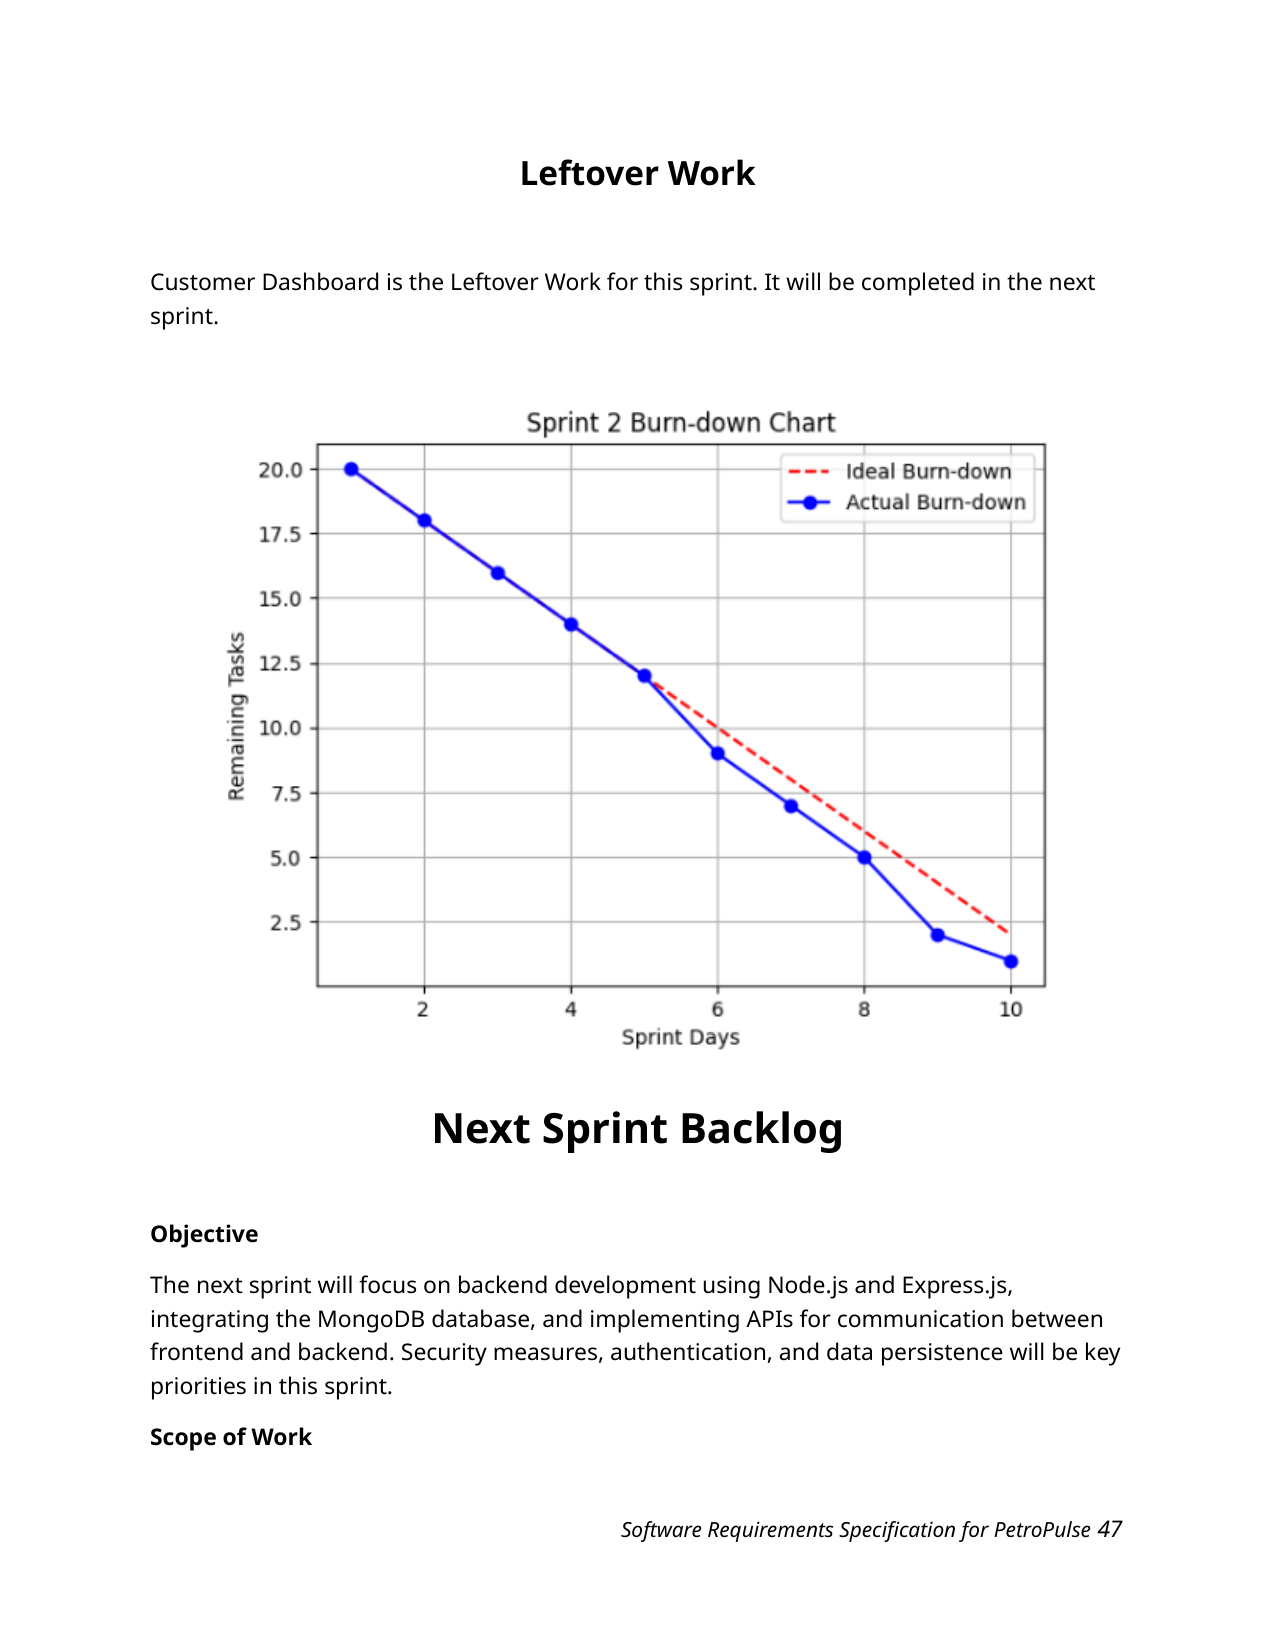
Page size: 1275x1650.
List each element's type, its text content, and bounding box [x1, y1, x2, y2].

text The next sprint will focus on backend development using Node.js and Express.js, integrating the MongoDB database, and implementing APIs for communication between frontend and backend. Security measures, authentication, and data persistence will be key priorities in this sprint. [150, 1269, 1125, 1401]
text Objective [150, 1218, 1125, 1250]
picture [216, 400, 1059, 1059]
text Leftover Work [150, 150, 1125, 195]
text Customer Dashboard is the Leftover Work for this sprint. It will be completed in the next sprint. [150, 266, 1125, 331]
subtitle Next Sprint Backlog [150, 1098, 1125, 1155]
text Scope of Work [150, 1421, 1125, 1452]
